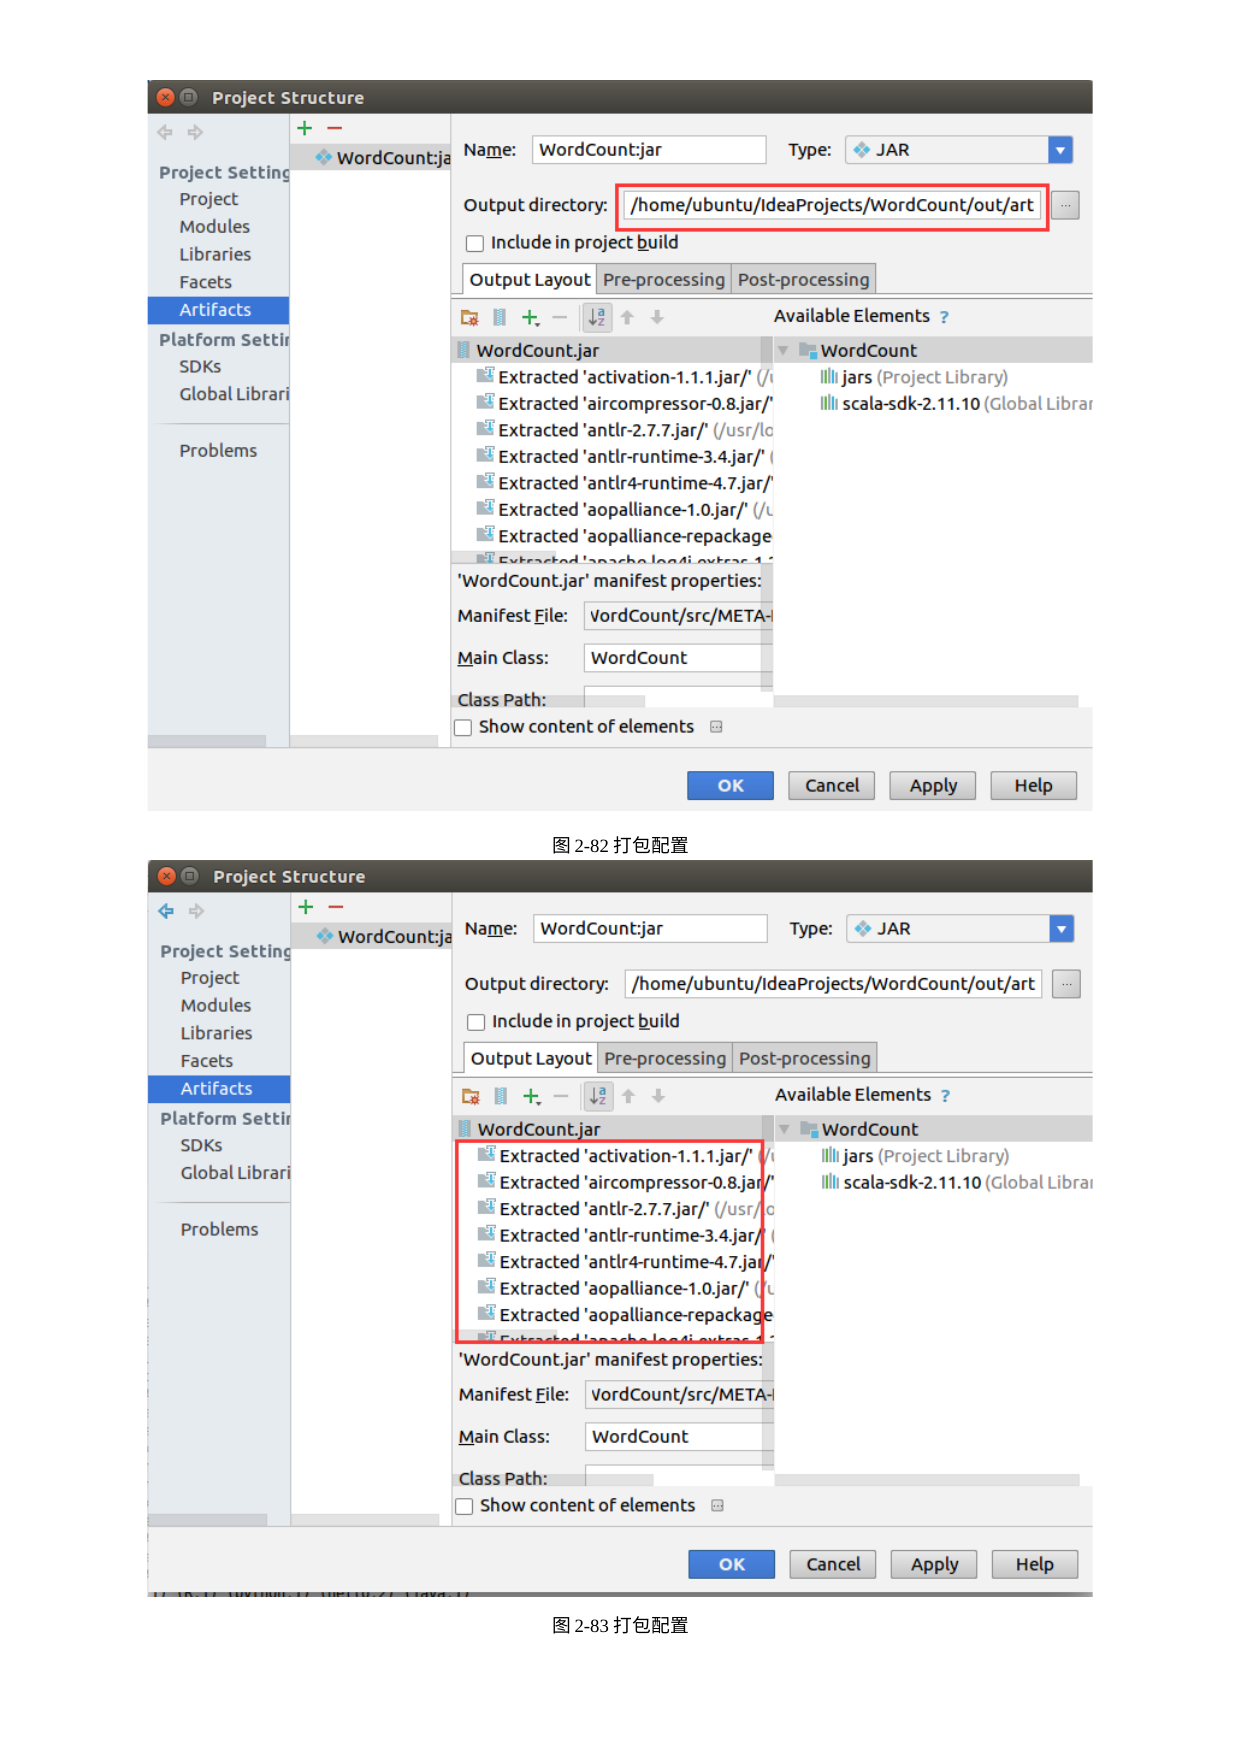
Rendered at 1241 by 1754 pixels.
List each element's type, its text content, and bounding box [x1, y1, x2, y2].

text 图2-83 打包配置 [75, 1608, 1165, 1641]
picture [147, 860, 1093, 1597]
text 图2-82 打包配置 [75, 828, 1165, 861]
picture [147, 80, 1093, 811]
